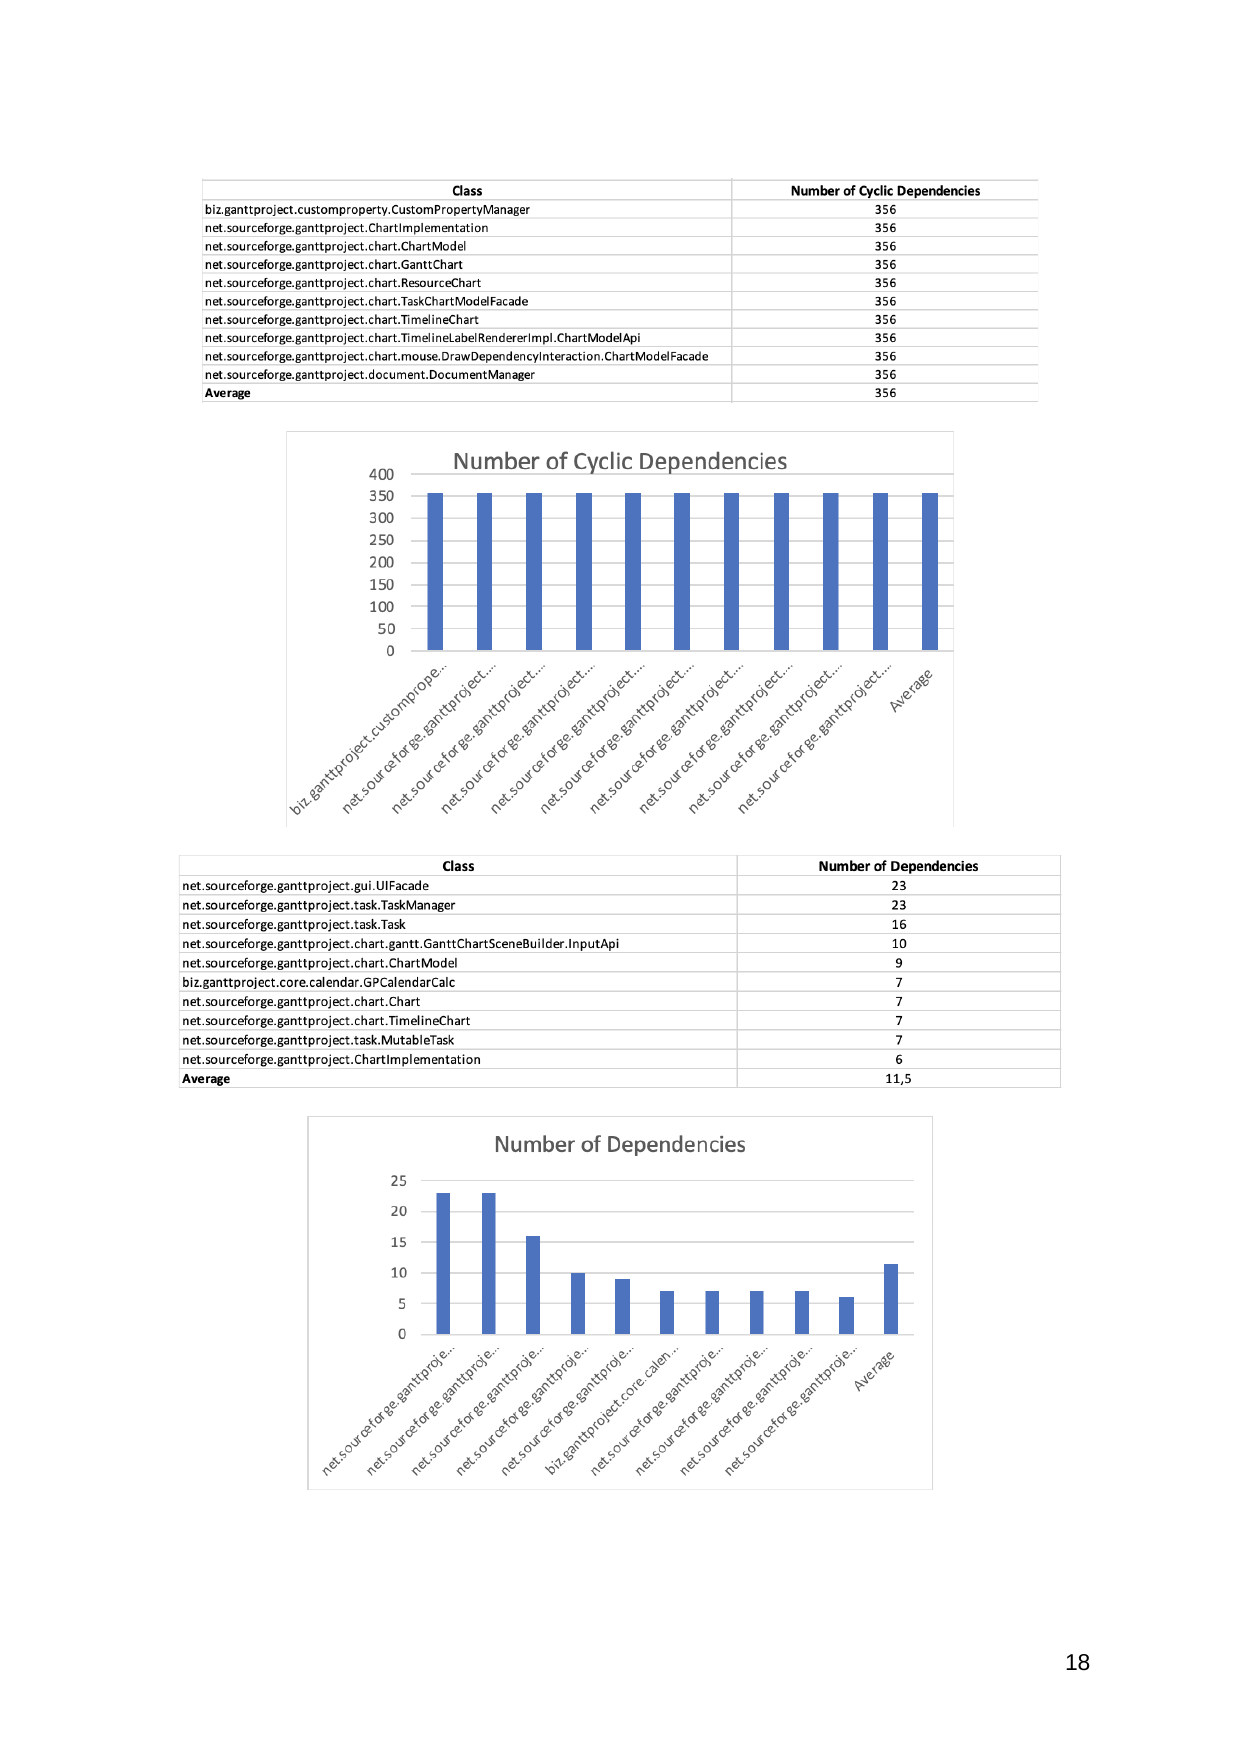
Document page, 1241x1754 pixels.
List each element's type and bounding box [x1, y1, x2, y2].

picture [286, 431, 954, 827]
picture [202, 178, 1039, 403]
picture [307, 1116, 934, 1490]
picture [178, 855, 1062, 1088]
